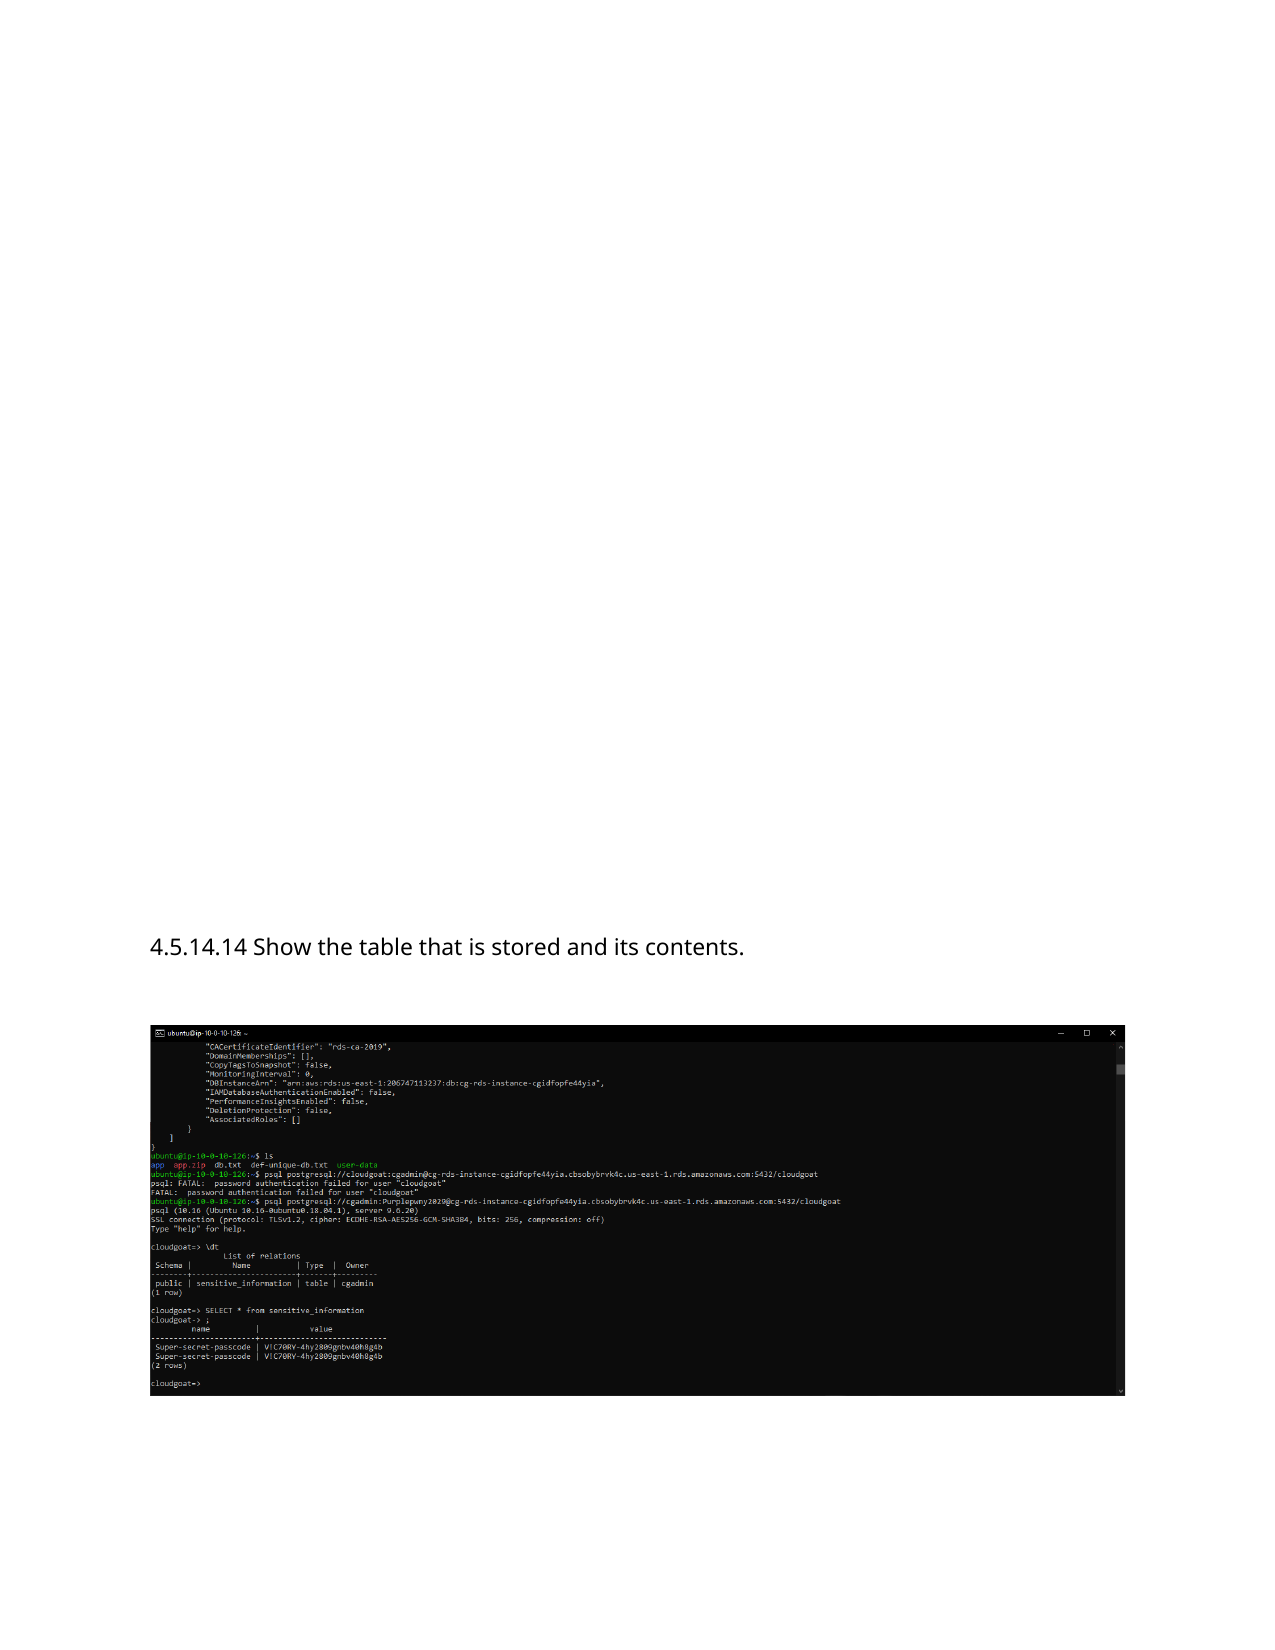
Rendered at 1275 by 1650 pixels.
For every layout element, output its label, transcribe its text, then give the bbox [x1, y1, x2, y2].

text 4.5.14.14 Show the table that is stored and its contents. [150, 931, 1125, 962]
picture [150, 1025, 1125, 1396]
